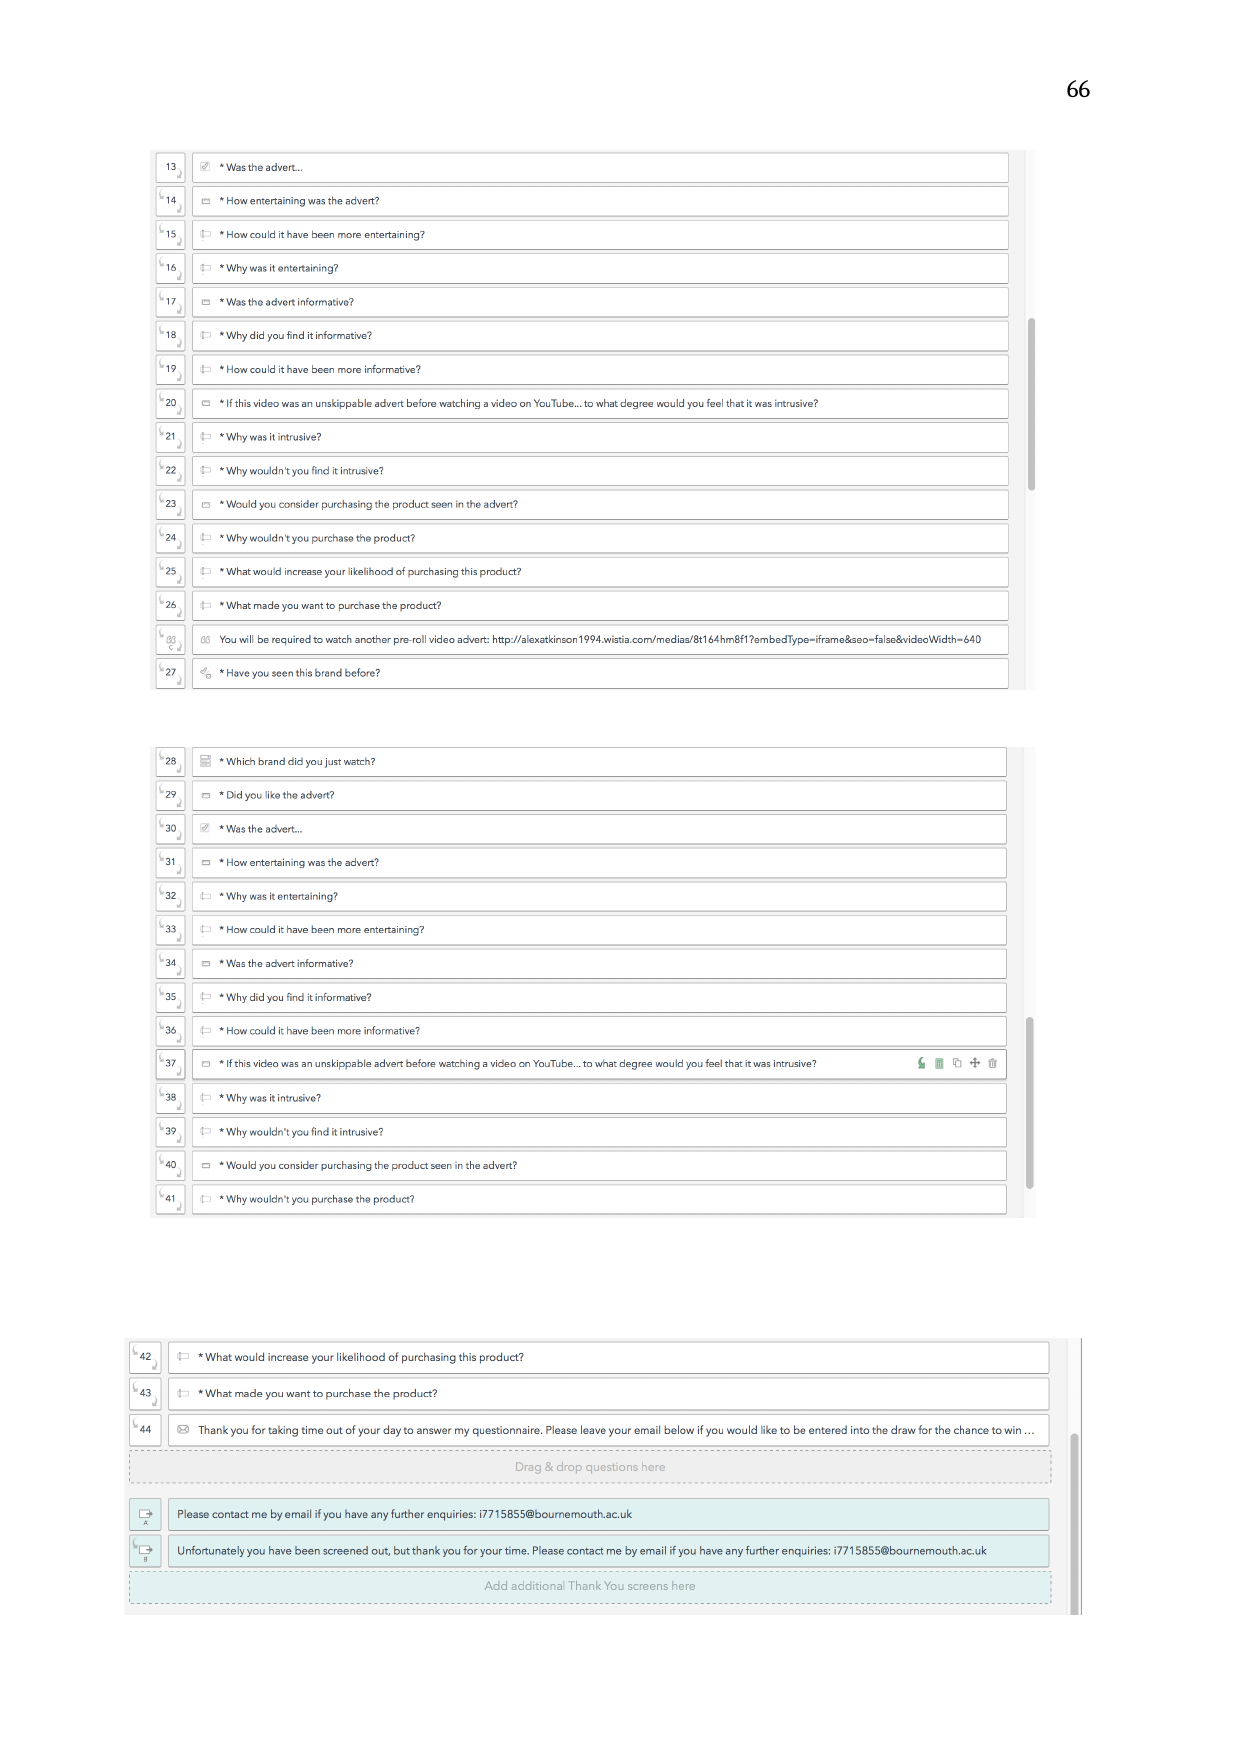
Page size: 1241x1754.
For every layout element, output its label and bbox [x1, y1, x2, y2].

picture [150, 150, 1036, 690]
picture [124, 1338, 1082, 1615]
picture [150, 747, 1036, 1218]
